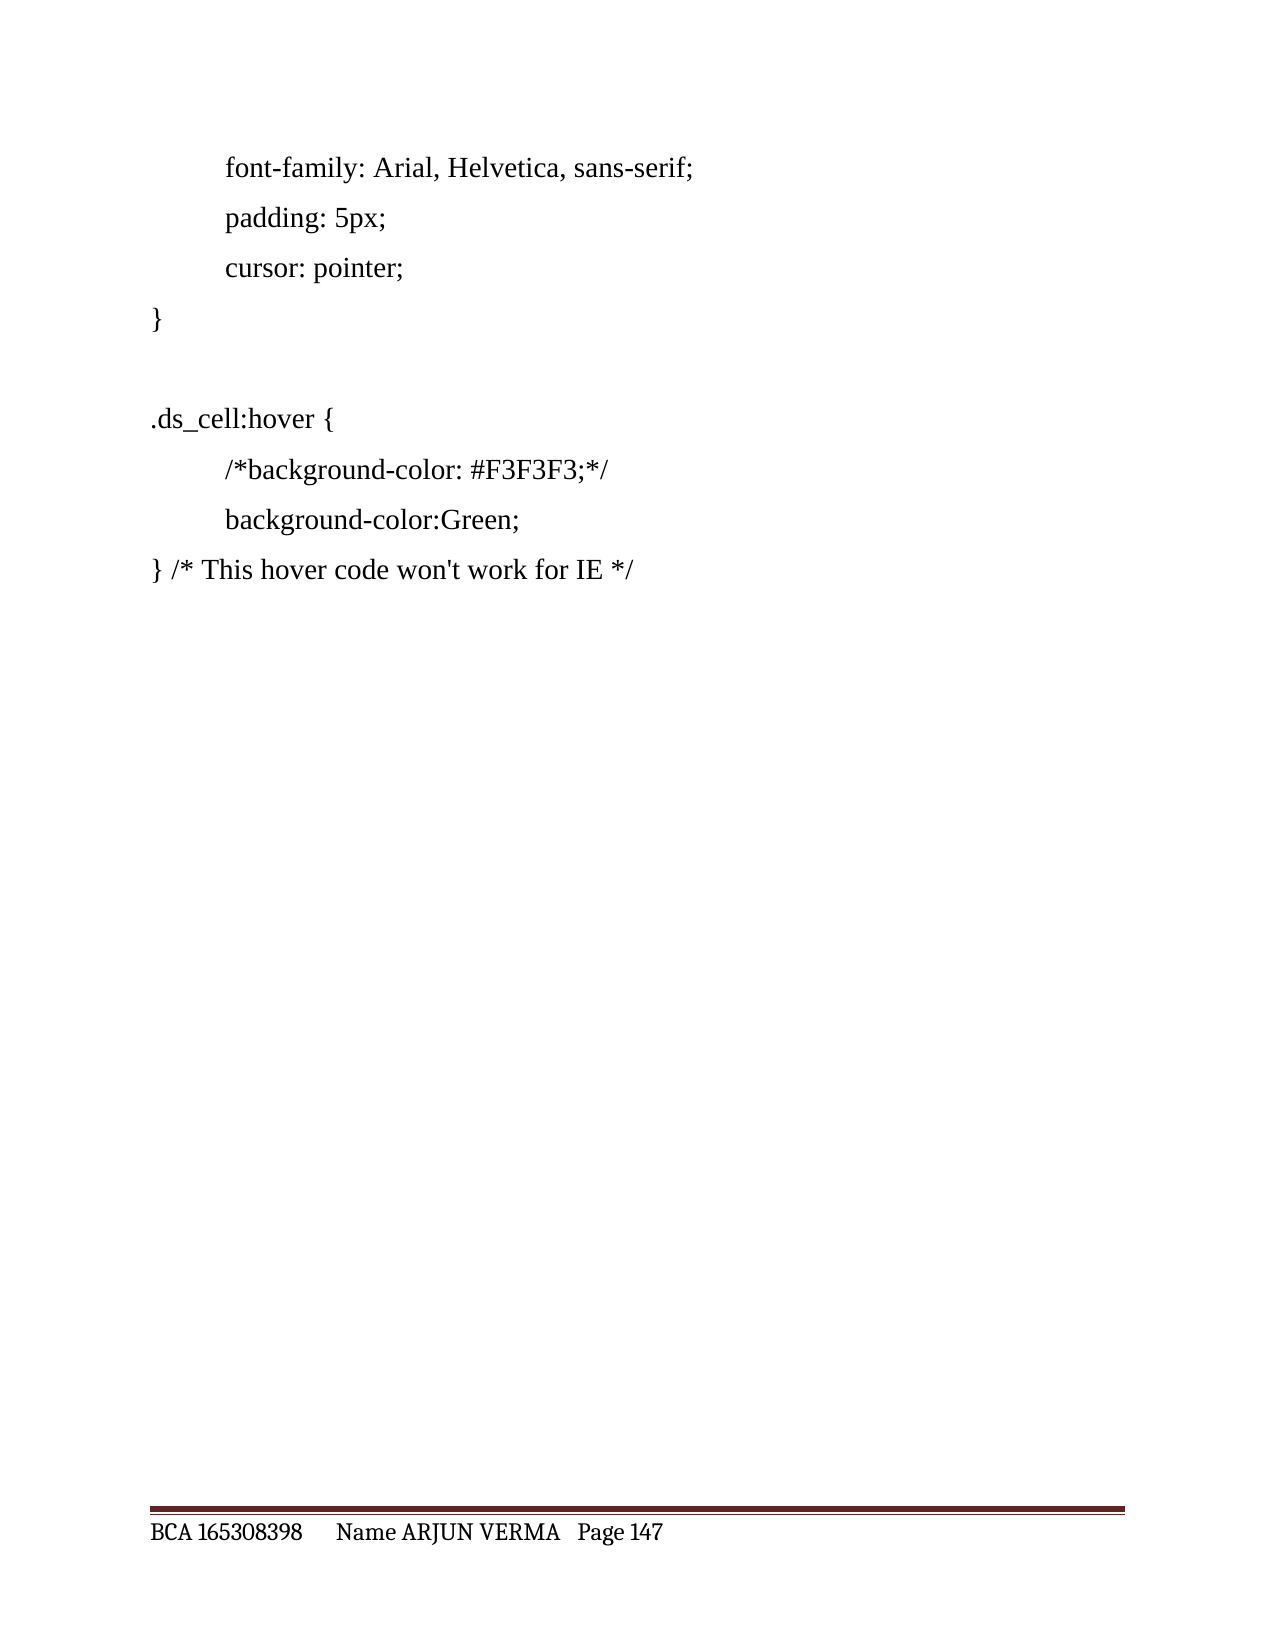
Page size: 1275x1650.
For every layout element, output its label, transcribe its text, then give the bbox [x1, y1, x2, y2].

text padding: 5px; [150, 200, 1125, 234]
text } /* This hover code won't work for IE */ [150, 552, 1125, 586]
text background-color:Green; [150, 502, 1125, 536]
text font-family: Arial, Helvetica, sans-serif; [150, 150, 1125, 183]
text .ds_cell:hover { [150, 402, 1125, 435]
text cursor: pointer; [150, 251, 1125, 284]
text } [150, 301, 1125, 334]
text /*background-color: #F3F3F3;*/ [150, 452, 1125, 485]
